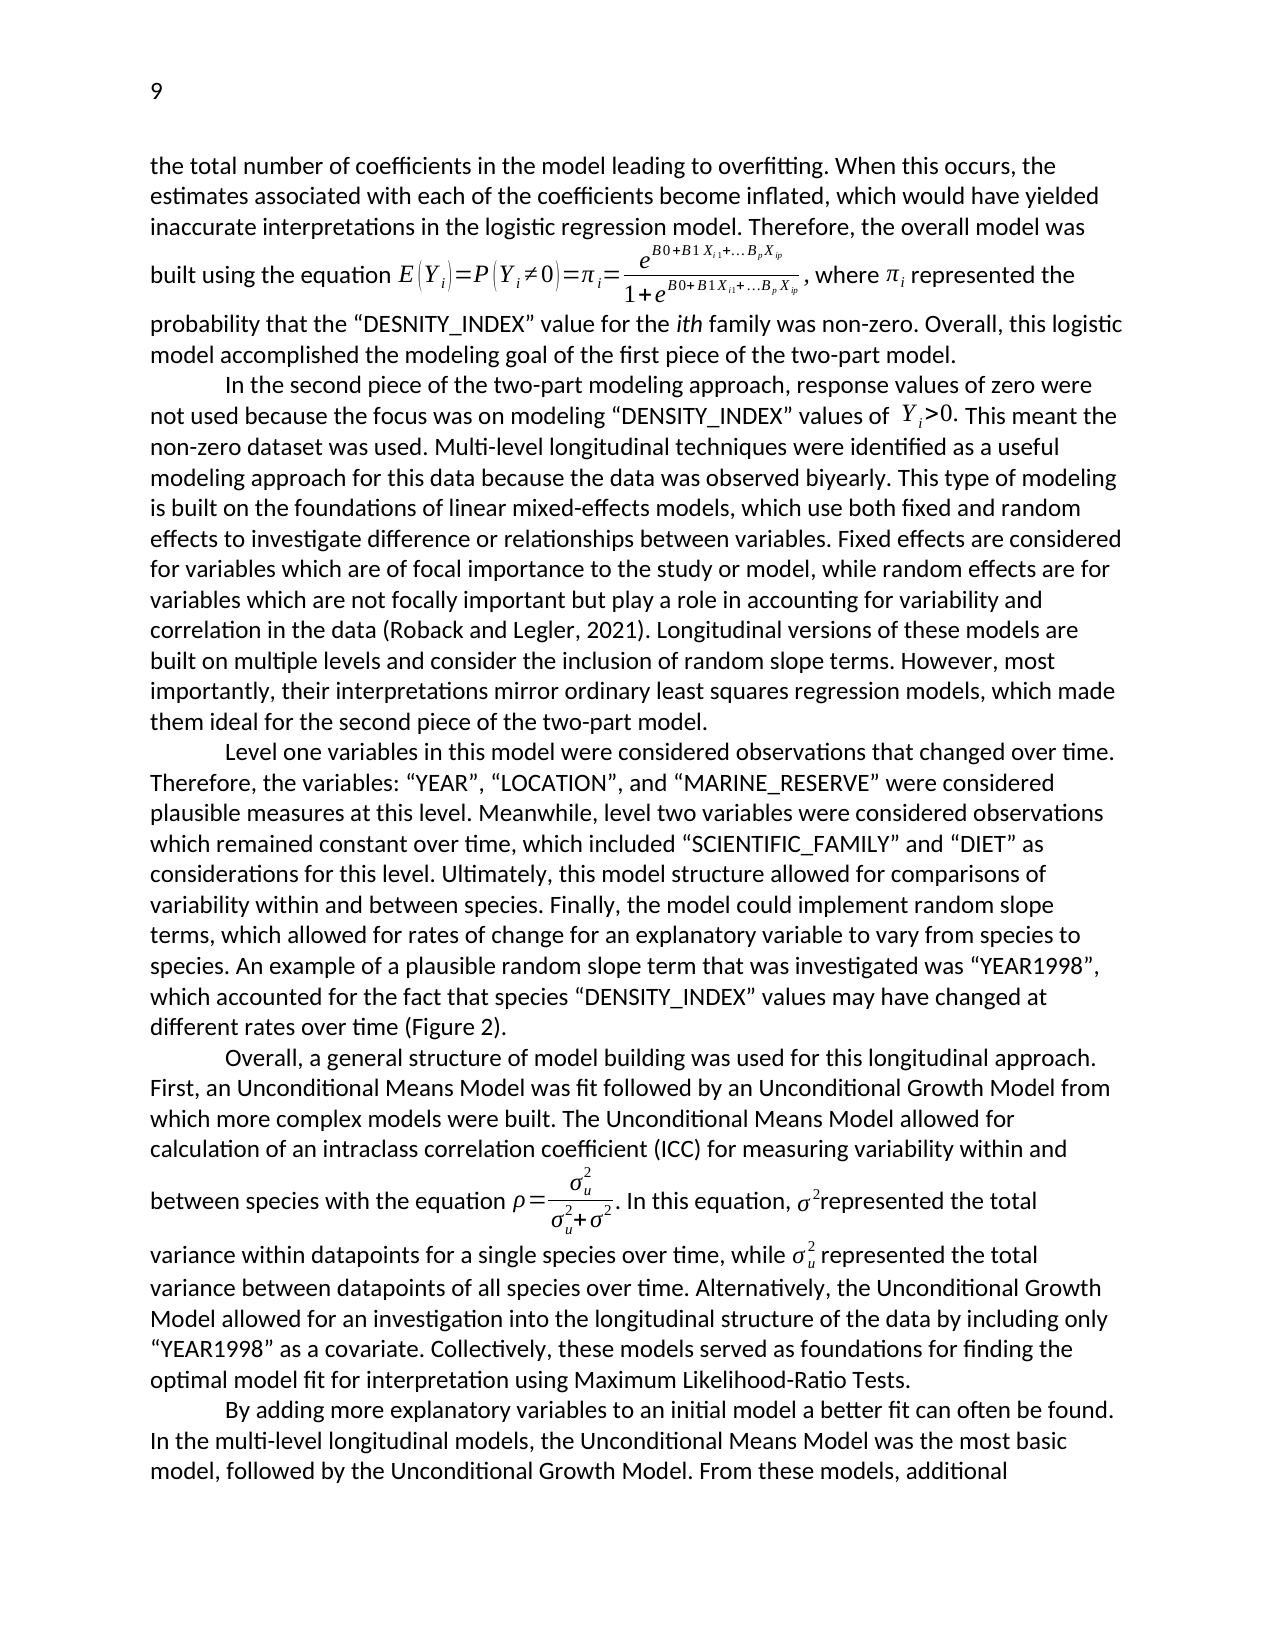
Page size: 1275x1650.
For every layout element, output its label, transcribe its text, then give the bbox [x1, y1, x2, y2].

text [150, 150, 1125, 369]
text Level one variables in this model were considered observations that changed over time. Therefore, the variables: “YEAR”, “LOCATION”, and “MARINE_RESERVE” were considered plausible measures at this level. Meanwhile, level two variables were considered observations which remained constant over time, which included “SCIENTIFIC_FAMILY” and “DIET” as considerations for this level. Ultimately, this model structure allowed for comparisons of variability within and between species. Finally, the model could implement random slope terms, which allowed for rates of change for an explanatory variable to vary from species to species. An example of a plausible random slope term that was investigated was “YEAR1998”, which accounted for the fact that species “DENSITY_INDEX” values may have changed at different rates over time (Figure 2). [150, 737, 1125, 1042]
text Overall, a general structure of model building was used for this longitudinal approach. First, an Unconditional Means Model was fit followed by an Unconditional Growth Model from which more complex models were built. The Unconditional Means Model allowed for calculation of an intraclass correlation coefficient (ICC) for measuring variability within and between species with the equation . In this equation, represented the total variance within datapoints for a single species over time, while represented the total variance between datapoints of all species over time. Alternatively, the Unconditional Growth Model allowed for an investigation into the longitudinal structure of the data by including only “YEAR1998” as a covariate. Collectively, these models served as foundations for finding the optimal model fit for interpretation using Maximum Likelihood-Ratio Tests. [150, 1042, 1125, 1394]
text In the second piece of the two-part modeling approach, response values of zero were not used because the focus was on modeling “DENSITY_INDEX” values of This meant the non-zero dataset was used. Multi-level longitudinal techniques were identified as a useful modeling approach for this data because the data was observed biyearly. This type of modeling is built on the foundations of linear mixed-effects models, which use both fixed and random effects to investigate difference or relationships between variables. Fixed effects are considered for variables which are of focal importance to the study or model, while random effects are for variables which are not focally important but play a role in accounting for variability and correlation in the data (Roback and Legler, 2021). Longitudinal versions of these models are built on multiple levels and consider the inclusion of random slope terms. However, most importantly, their interpretations mirror ordinary least squares regression models, which made them ideal for the second piece of the two-part model. [150, 369, 1125, 737]
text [150, 1394, 1125, 1486]
